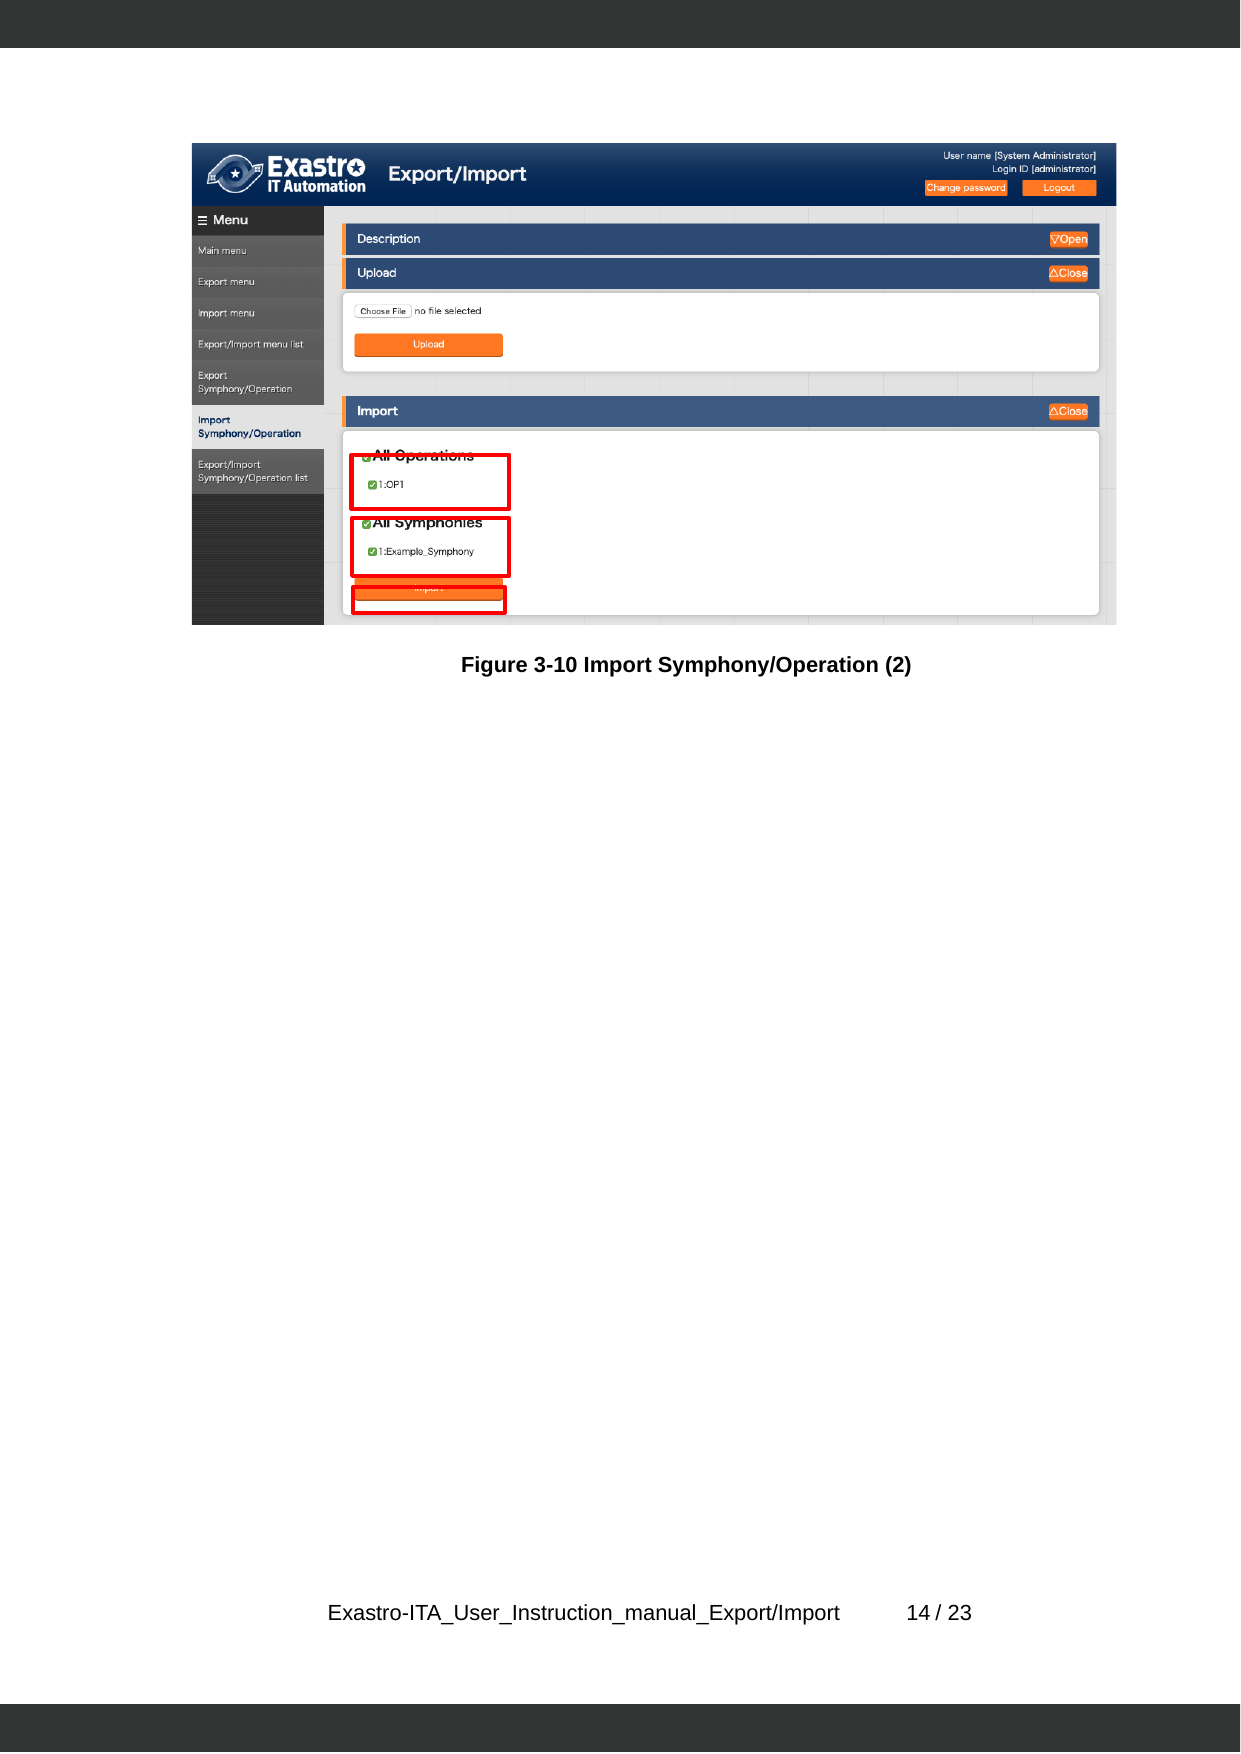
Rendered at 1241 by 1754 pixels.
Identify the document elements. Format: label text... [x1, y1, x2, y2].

picture [0, 1704, 1241, 1752]
picture [191, 143, 1117, 625]
list Figure 3-10 Import Symphony/Operation (2) [221, 650, 1152, 679]
picture [0, 0, 1241, 48]
